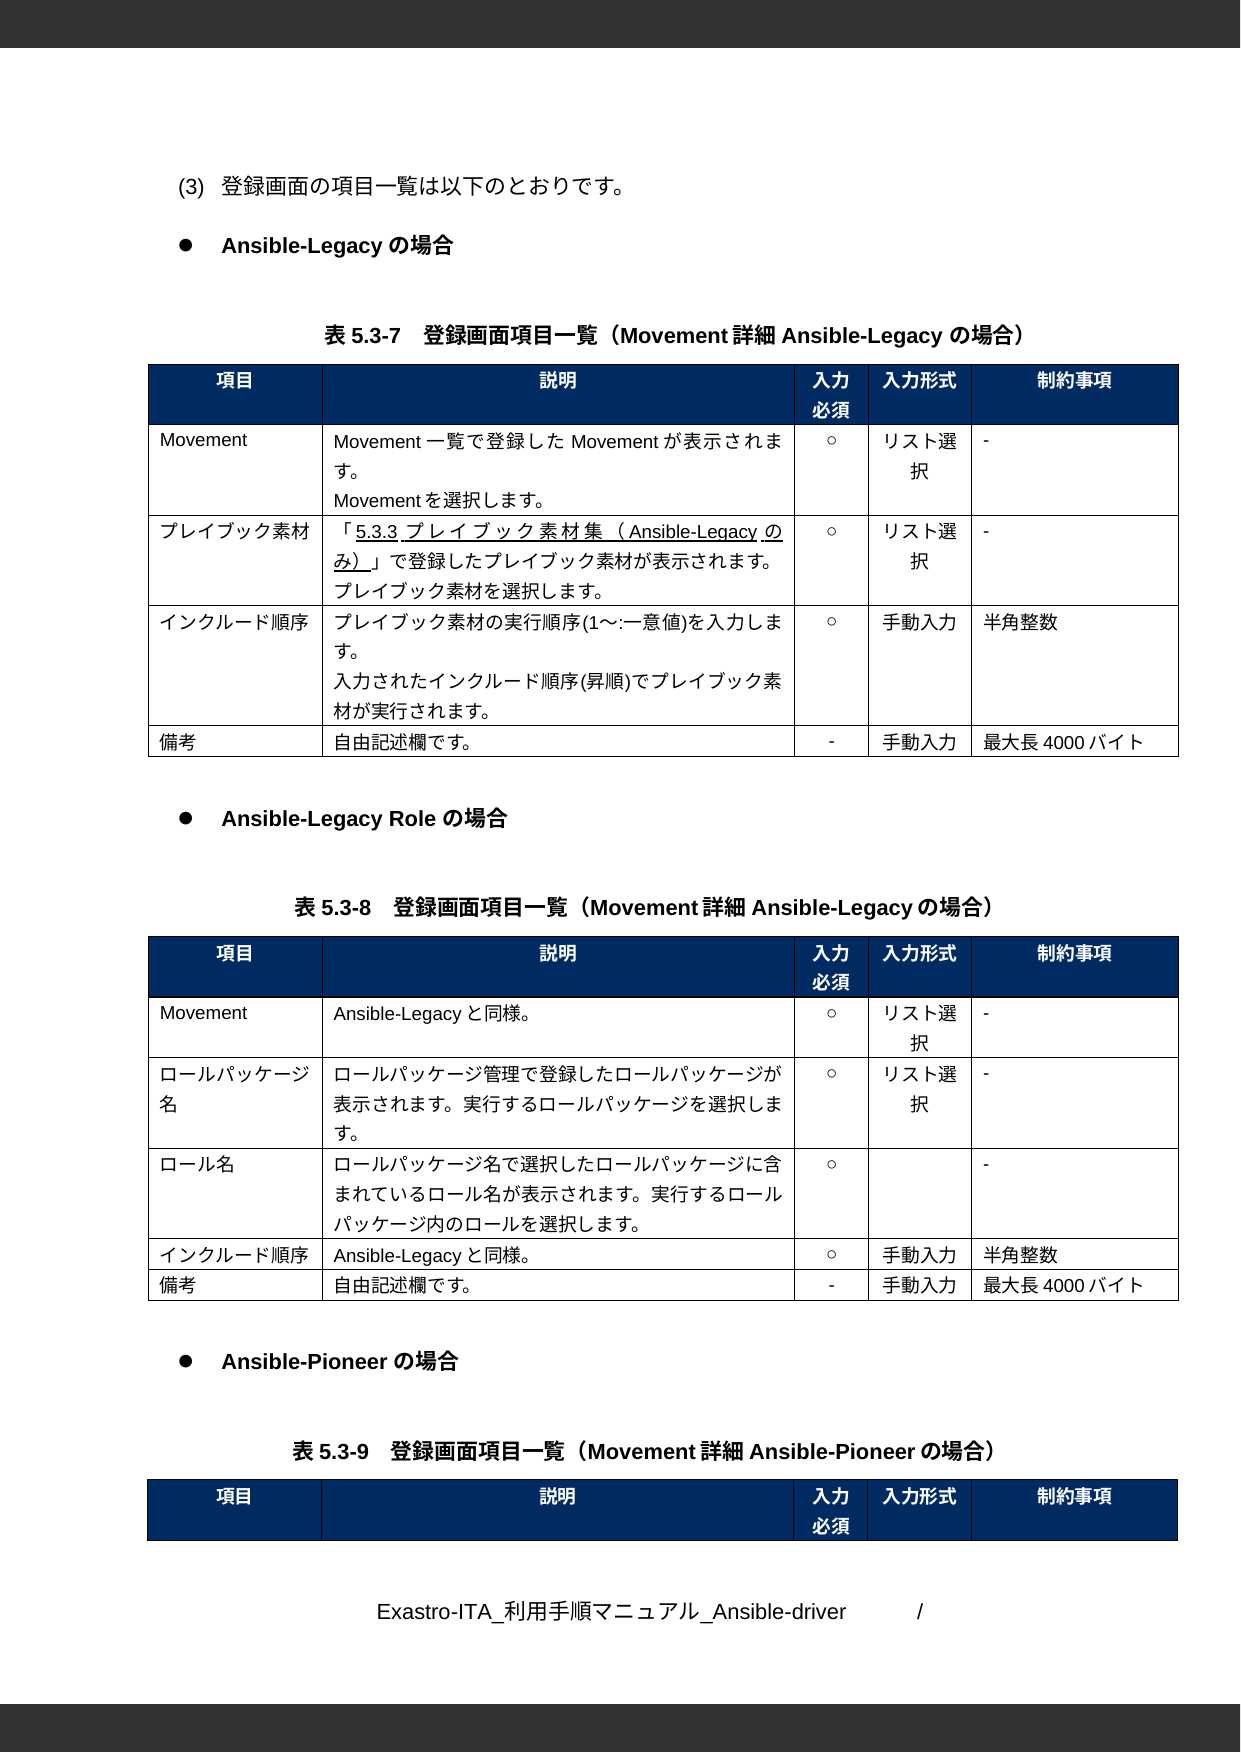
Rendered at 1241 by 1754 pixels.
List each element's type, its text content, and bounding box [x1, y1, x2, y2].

text 表 5.3-8 登録画面項目一覧（Movement詳細 Ansible-Legacyの場合） [148, 876, 1152, 936]
table_header 入力形式 [869, 937, 971, 996]
table_cell リスト選択 [869, 516, 971, 605]
list Ansible-Legacy の場合 [177, 214, 1152, 274]
table_cell - [972, 1058, 1178, 1147]
table_cell Ansible-Legacyと同様。 [323, 998, 794, 1057]
table_cell 備考 [149, 1270, 322, 1299]
table_cell ロール名 [149, 1149, 322, 1238]
table_cell ロールパッケージ管理で登録したロールパッケージが表示されます。実行するロールパッケージを選択します。 [323, 1058, 794, 1147]
list 表 5.3-7 登録画面項目一覧（Movement詳細 Ansible-Legacy の場合） [209, 304, 1152, 363]
table_cell 「5.3.3プレイブック素材集（Ansible-Legacyのみ）」で登録したプレイブック素材が表示されます。プレイブック素材を選択します。 [323, 516, 794, 605]
picture [0, 1704, 1241, 1752]
table_cell インクルード順序 [149, 606, 322, 725]
table_header 制約事項 [972, 1480, 1177, 1540]
table_cell 最大長4000バイト [972, 1270, 1178, 1299]
table_header 制約事項 [972, 937, 1178, 996]
text 表 5.3-9 登録画面項目一覧（Movement詳細 Ansible-Pioneerの場合） [148, 1420, 1152, 1479]
table_header 入力 必須 [794, 1480, 867, 1540]
table_cell 半角整数 [972, 1239, 1178, 1269]
table_cell 自由記述欄です。 [323, 726, 794, 756]
list Ansible-Legacy Role の場合 [177, 787, 1152, 846]
table_cell ○ [795, 1149, 868, 1238]
table_cell 半角整数 [972, 606, 1178, 725]
table_cell 手動入力 [869, 1239, 971, 1269]
table_cell 備考 [149, 726, 322, 756]
table_cell Movement一覧で登録したMovementが表示されます。 Movementを選択します。 [323, 425, 794, 514]
table_cell 手動入力 [869, 726, 971, 756]
table_cell リスト選択 [869, 1058, 971, 1147]
table_cell ○ [795, 1239, 868, 1269]
table_header 説明 [323, 937, 794, 996]
table_cell Movement [149, 998, 322, 1057]
table_cell - [972, 998, 1178, 1057]
table_cell リスト選択 [869, 425, 971, 514]
table_cell - [972, 516, 1178, 605]
table_header 制約事項 [972, 365, 1178, 424]
table_cell 手動入力 [869, 1270, 971, 1299]
table_cell 自由記述欄です。 [323, 1270, 794, 1299]
table_cell ○ [795, 425, 868, 514]
table_cell ○ [795, 606, 868, 725]
table_cell ロールパッケージ名 [149, 1058, 322, 1147]
table_cell - [972, 425, 1178, 514]
table_cell プレイブック素材の実行順序(1～:一意値)を入力します。 入力されたインクルード順序(昇順)でプレイブック素材が実行されます。 [323, 606, 794, 725]
table_header 入力 必須 [795, 365, 868, 424]
table_cell [869, 1149, 971, 1238]
table_header 項目 [148, 1480, 321, 1540]
table_header 入力 必須 [795, 937, 868, 996]
table_header 項目 [149, 365, 322, 424]
table_cell Movement [149, 425, 322, 514]
table_cell Ansible-Legacyと同様。 [323, 1239, 794, 1269]
table_cell 最大長4000バイト [972, 726, 1178, 756]
table_cell ロールパッケージ名で選択したロールパッケージに含まれているロール名が表示されます。実行するロールパッケージ内のロールを選択します。 [323, 1149, 794, 1238]
table_cell プレイブック素材 [149, 516, 322, 605]
list Ansible-Pioneer の場合 [177, 1330, 1152, 1390]
table_header 項目 [149, 937, 322, 996]
table_cell インクルード順序 [149, 1239, 322, 1269]
table_header 説明 [322, 1480, 793, 1540]
table_cell - [972, 1149, 1178, 1238]
table_cell ○ [795, 998, 868, 1057]
list 登録画面の項目一覧は以下のとおりです。 [178, 155, 1152, 214]
table_cell ○ [795, 1058, 868, 1147]
table_header 入力形式 [868, 1480, 971, 1540]
table_header 説明 [323, 365, 794, 424]
table_cell - [795, 1270, 868, 1299]
picture [0, 0, 1241, 48]
table_cell ○ [795, 516, 868, 605]
table_cell - [795, 726, 868, 756]
table_header 入力形式 [869, 365, 971, 424]
table_cell 手動入力 [869, 606, 971, 725]
table_cell リスト選択 [869, 998, 971, 1057]
